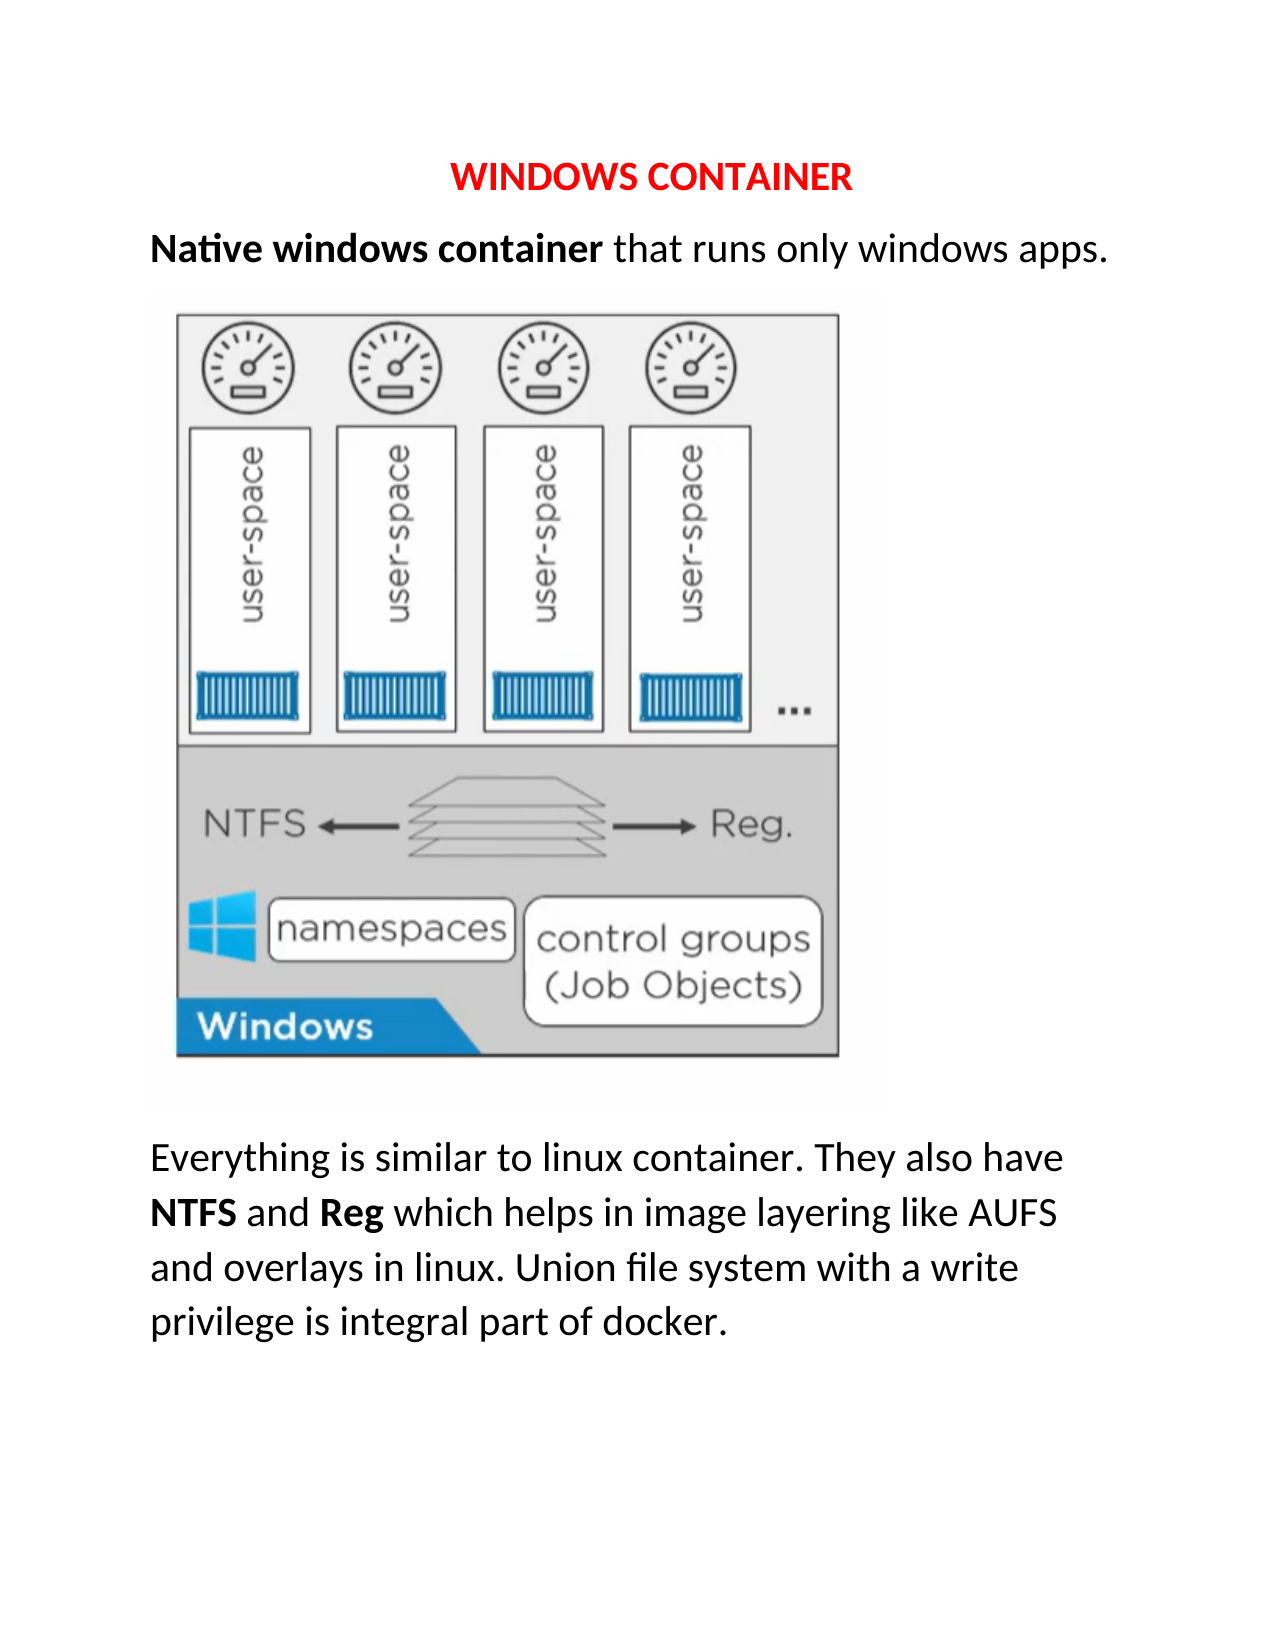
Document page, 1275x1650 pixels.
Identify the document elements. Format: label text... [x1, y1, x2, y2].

text Everything is similar to linux container. They also have NTFS and Reg which helps in image layering like AUFS and overlays in linux. Union file system with a write privilege is integral part of docker. [150, 1131, 1125, 1346]
text WINDOWS CONTAINER [150, 150, 1125, 201]
picture [150, 293, 885, 1112]
text Native windows container that runs only windows apps. [150, 222, 1125, 272]
